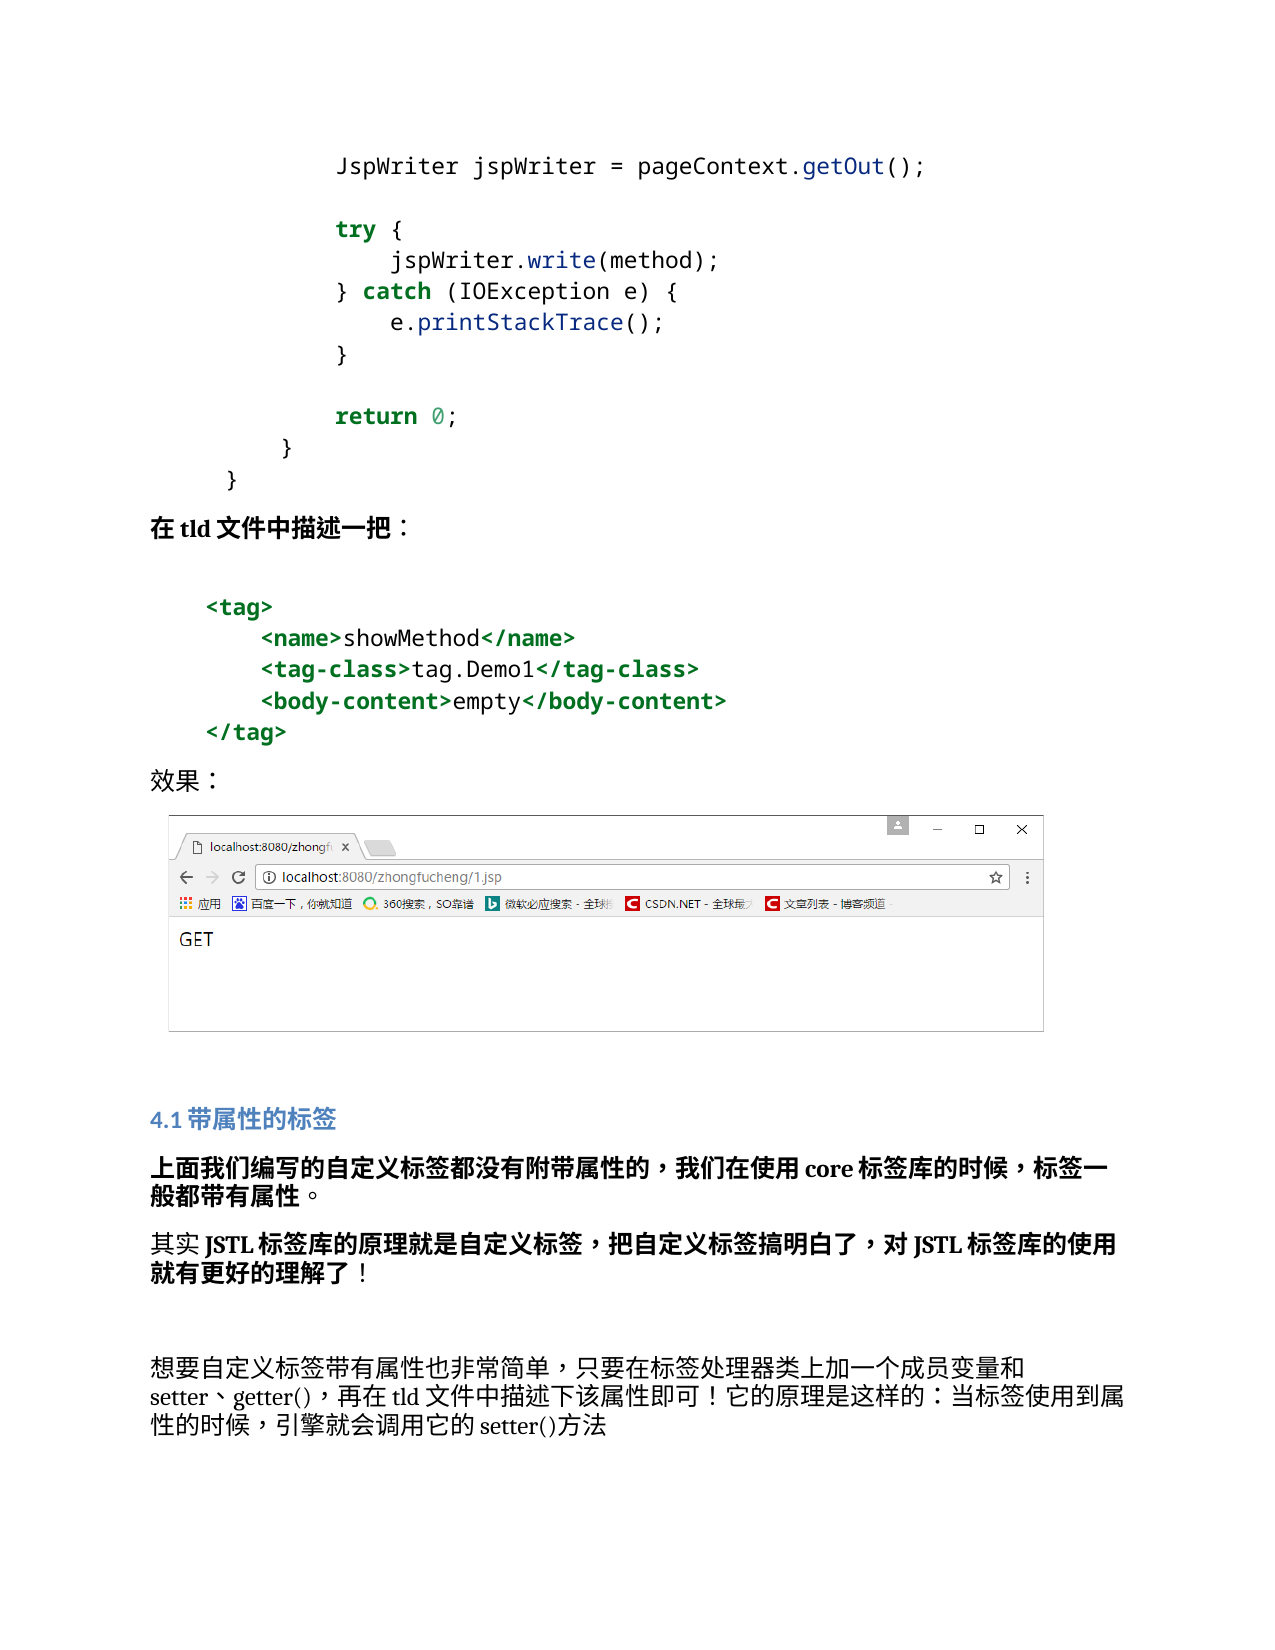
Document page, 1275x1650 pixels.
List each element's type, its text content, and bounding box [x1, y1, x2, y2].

text <tag> <name>showMethod</name> <tag-class>tag.Demo1</tag-class> <body-content>empty</body-content> </tag> [150, 562, 1125, 747]
picture [168, 815, 1044, 1032]
text 效果： [150, 768, 1125, 797]
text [150, 150, 1125, 494]
subtitle 4.1带属性的标签 [150, 1102, 1125, 1136]
text 在tld文件中描述一把： [150, 514, 1125, 543]
text 想要自定义标签带有属性也非常简单，只要在标签处理器类上加一个成员变量和setter、getter()，再在tld文件中描述下该属性即可！它的原理是这样的：当标签使用到属性的时候，引擎就会调用它的setter()方法 [150, 1354, 1125, 1441]
text 上面我们编写的自定义标签都没有附带属性的，我们在使用core标签库的时候，标签一般都带有属性。 [150, 1154, 1125, 1212]
text 其实JSTL标签库的原理就是自定义标签，把自定义标签搞明白了，对JSTL标签库的使用就有更好的理解了！ [150, 1231, 1125, 1288]
